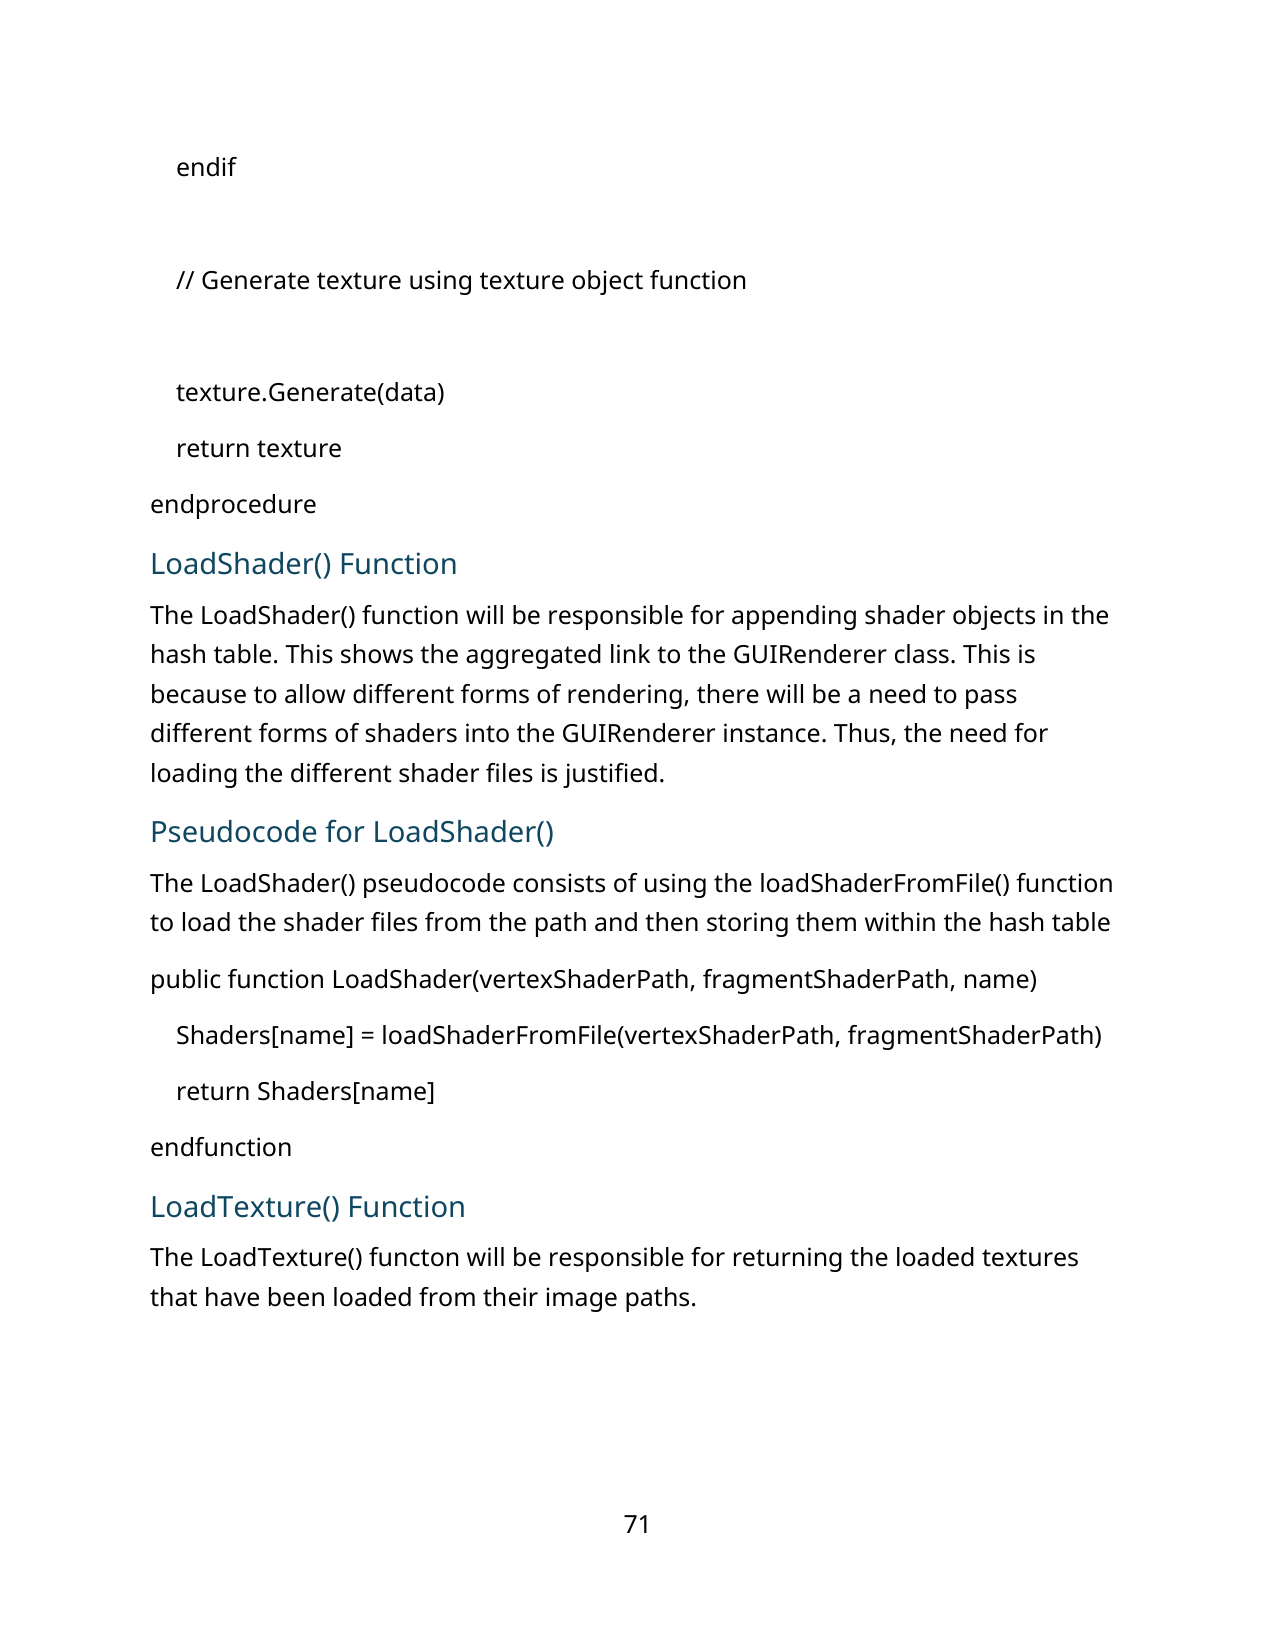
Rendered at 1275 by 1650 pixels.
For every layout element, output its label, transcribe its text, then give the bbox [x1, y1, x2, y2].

subtitle Pseudocode for LoadShader() [150, 811, 1125, 851]
subtitle LoadTexture() Function [150, 1186, 1125, 1226]
text return Shaders[name] [150, 1073, 1125, 1108]
text Shaders[name] = loadShaderFromFile(vertexShaderPath, fragmentShaderPath) [150, 1017, 1125, 1051]
text return texture [150, 431, 1125, 465]
text texture.Generate(data) [150, 374, 1125, 409]
text public function LoadShader(vertexShaderPath, fragmentShaderPath, name) [150, 961, 1125, 995]
text endfunction [150, 1130, 1125, 1164]
text The LoadShader() function will be responsible for appending shader objects in the hash table. This shows the aggregated link to the GUIRenderer class. This is because to allow different forms of rendering, there will be a need to pass different forms of shaders into the GUIRenderer instance. Thus, the need for loading the different shader files is justified. [150, 597, 1125, 789]
text // Generate texture using texture object function [150, 262, 1125, 296]
text The LoadShader() pseudocode consists of using the loadShaderFromFile() function to load the shader files from the path and then storing them within the hash table [150, 866, 1125, 939]
subtitle LoadShader() Function [150, 543, 1125, 583]
text endif [150, 150, 1125, 184]
text endprocedure [150, 487, 1125, 521]
text The LoadTexture() functon will be responsible for returning the loaded textures that have been loaded from their image paths. [150, 1240, 1125, 1314]
